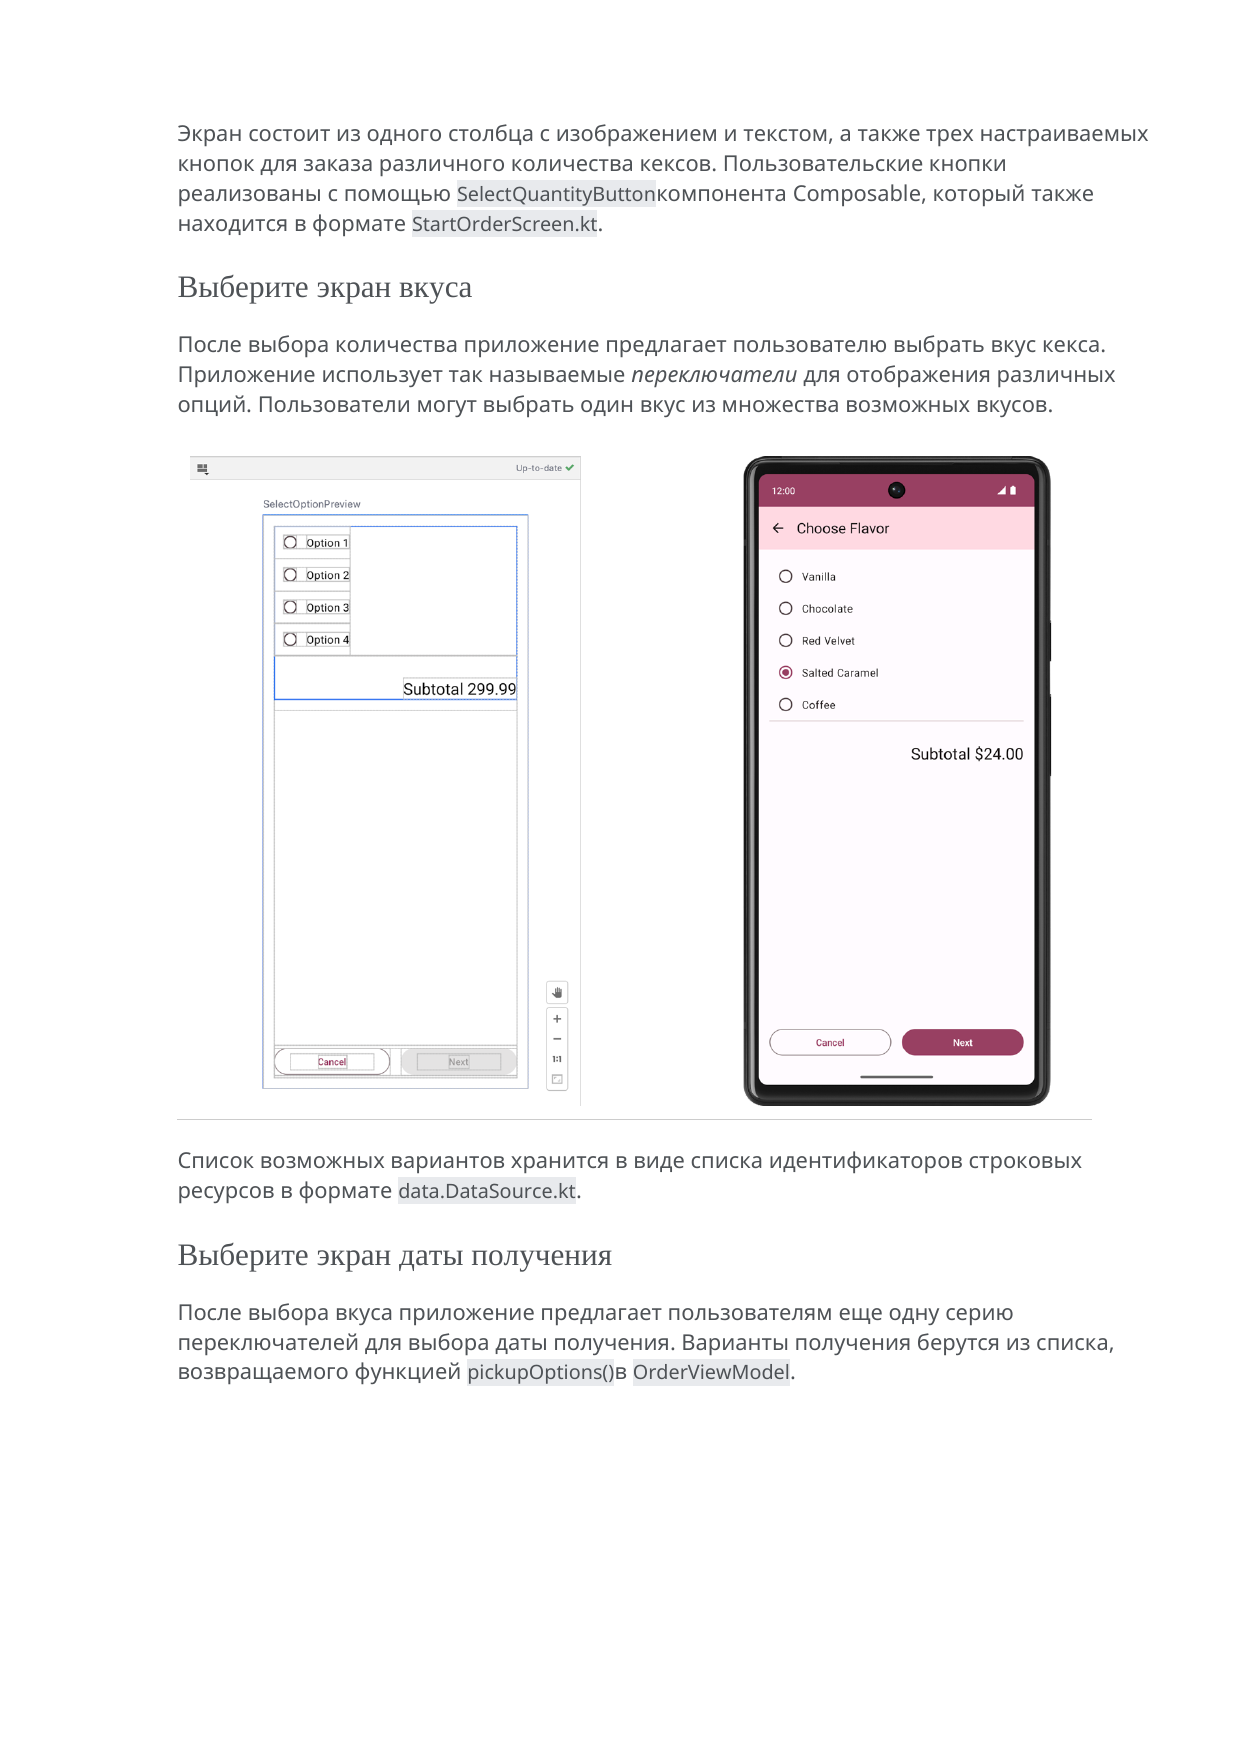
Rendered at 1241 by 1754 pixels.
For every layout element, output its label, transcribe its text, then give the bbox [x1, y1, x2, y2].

table_header [177, 444, 703, 1118]
text После выбора количества приложение предлагает пользователю выбрать вкус кекса. Приложение использует так называемые переключатели для отображения различных опций. Пользователи могут выбрать один вкус из множества возможных вкусов. [177, 329, 1152, 419]
text Список возможных вариантов хранится в виде списка идентификаторов строковых ресурсов в формате data.DataSource.kt. [177, 1145, 1152, 1204]
table_header [703, 444, 1092, 1118]
text Выберите экран вкуса [177, 268, 1152, 304]
picture [743, 456, 1052, 1106]
text Выберите экран даты получения [177, 1236, 1152, 1272]
picture [190, 456, 581, 1106]
text Экран состоит из одного столбца с изображением и текстом, а также трех настраиваемых кнопок для заказа различного количества кексов. Пользовательские кнопки реализованы с помощью SelectQuantityButtonкомпонента Composable, который также находится в формате StartOrderScreen.kt. [177, 118, 1152, 237]
text После выбора вкуса приложение предлагает пользователям еще одну серию переключателей для выбора даты получения. Варианты получения берутся из списка, возвращаемого функцией pickupOptions()в OrderViewModel. [177, 1297, 1152, 1386]
